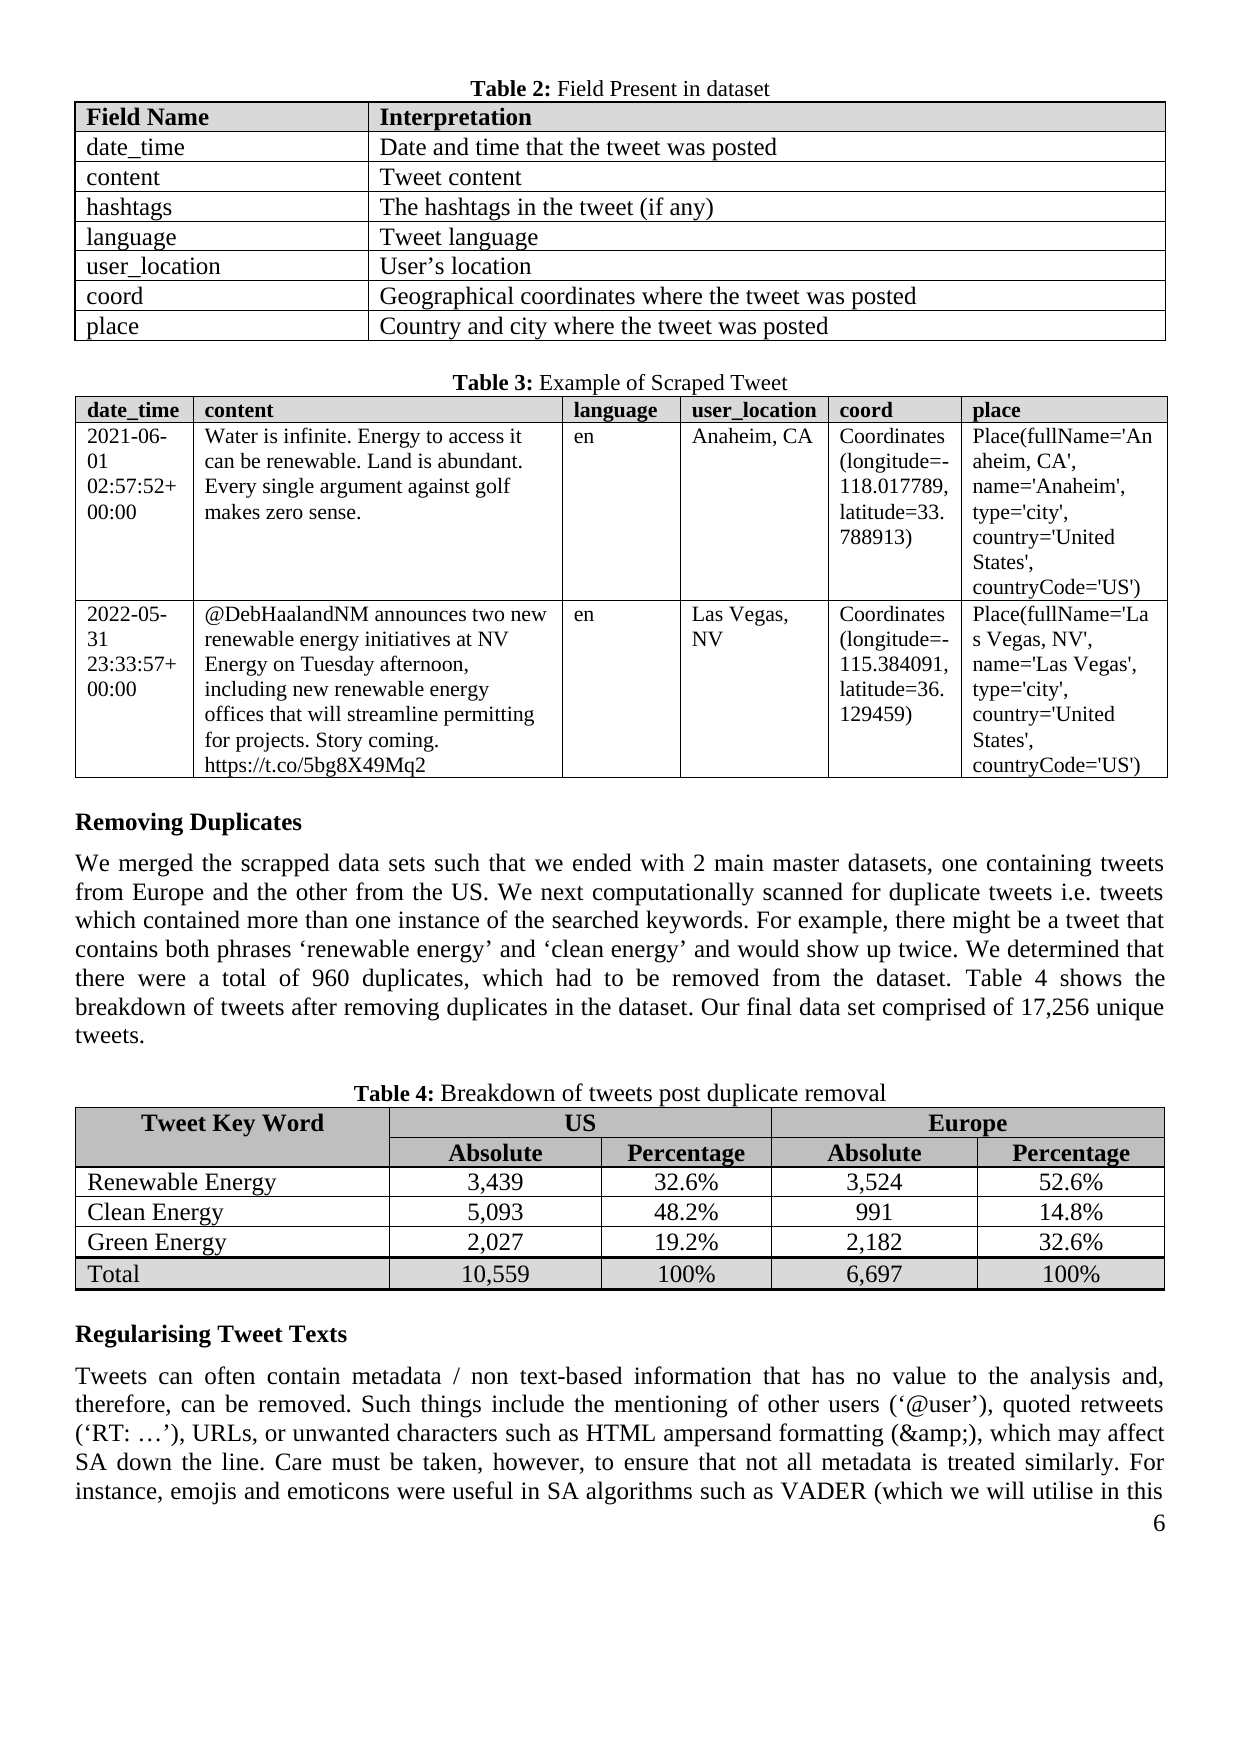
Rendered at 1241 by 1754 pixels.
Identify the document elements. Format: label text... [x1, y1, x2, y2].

table_cell Geographical coordinates where the tweet was posted [369, 281, 1165, 310]
table_cell 5,093 [390, 1197, 601, 1226]
table_cell hashtags [76, 192, 368, 221]
text Table 4: Breakdown of tweets post duplicate removal [75, 1078, 1165, 1107]
table_cell 48.2% [602, 1197, 771, 1226]
table_cell 2,182 [772, 1227, 977, 1256]
table_cell 32.6% [978, 1227, 1164, 1256]
table_cell Water is infinite. Energy to access it can be renewable. Land is abundant. Every single argument against golf makes zero sense. [194, 423, 562, 599]
table_cell Coordinates(longitude=-118.017789, latitude=33.788913) [829, 423, 961, 599]
table_header Tweet Key Word [76, 1108, 389, 1166]
table_cell Percentage [978, 1138, 1164, 1166]
text Table 2: Field Present in dataset [75, 75, 1165, 101]
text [75, 1361, 1165, 1504]
table_cell Date and time that the tweet was posted [369, 132, 1165, 161]
subtitle Regularising Tweet Texts [75, 1319, 1165, 1348]
table_cell user_location [76, 251, 368, 280]
table_cell Clean Energy [76, 1197, 389, 1226]
table_cell 2,027 [390, 1227, 601, 1256]
table_cell coord [76, 281, 368, 310]
table_cell 6,697 [772, 1259, 977, 1288]
table_cell date_time [76, 132, 368, 161]
table_header Interpretation [369, 103, 1165, 131]
table_cell 2022-05-31 23:33:57+00:00 [76, 601, 193, 777]
subtitle Removing Duplicates [75, 807, 1165, 836]
table_header user_location [681, 397, 828, 422]
table_cell Total [76, 1259, 389, 1288]
table_header coord [829, 397, 961, 422]
text Table 3: Example of Scraped Tweet [75, 369, 1165, 396]
table_cell Las Vegas, NV [681, 601, 828, 777]
table_cell 32.6% [602, 1168, 771, 1196]
table_cell Place(fullName='Las Vegas, NV', name='Las Vegas', type='city', country='United States', countryCode='US') [962, 601, 1167, 777]
table_cell en [563, 601, 680, 777]
table_cell Place(fullName='Anaheim, CA', name='Anaheim', type='city', country='United States', countryCode='US') [962, 423, 1167, 599]
table_header Europe [772, 1108, 1164, 1137]
table_cell place [76, 311, 368, 340]
table_cell Percentage [602, 1138, 771, 1166]
table_cell Absolute [390, 1138, 601, 1166]
table_cell Green Energy [76, 1227, 389, 1256]
table_cell 52.6% [978, 1168, 1164, 1196]
table_cell 100% [978, 1259, 1164, 1288]
table_cell Tweet content [369, 162, 1165, 191]
table_cell Anaheim, CA [681, 423, 828, 599]
table_cell language [76, 222, 368, 250]
table_cell 14.8% [978, 1197, 1164, 1226]
table_header Field Name [76, 103, 368, 131]
table_cell Country and city where the tweet was posted [369, 311, 1165, 340]
table_cell Tweet language [369, 222, 1165, 250]
table_cell 100% [602, 1259, 771, 1288]
table_cell 3,439 [390, 1168, 601, 1196]
text We merged the scrapped data sets such that we ended with 2 main master datasets, one containing tweets from Europe and the other from the US. We next computationally scanned for duplicate tweets i.e. tweets which contained more than one instance of the searched keywords. For example, there might be a tweet that contains both phrases ‘renewable energy’ and ‘clean energy’ and would show up twice. We determined that there were a total of 960 duplicates, which had to be removed from the dataset. Table 4 shows the breakdown of tweets after removing duplicates in the dataset. Our final data set comprised of 17,256 unique tweets. [75, 848, 1165, 1049]
table_cell @DebHaalandNM announces two new renewable energy initiatives at NV Energy on Tuesday afternoon, including new renewable energy offices that will streamline permitting for projects. Story coming. https://t.co/5bg8X49Mq2 [194, 601, 562, 777]
table_cell The hashtags in the tweet (if any) [369, 192, 1165, 221]
table_header place [962, 397, 1167, 422]
table_cell content [76, 162, 368, 191]
table_cell en [563, 423, 680, 599]
table_cell Coordinates(longitude=-115.384091, latitude=36.129459) [829, 601, 961, 777]
table_cell 10,559 [390, 1259, 601, 1288]
table_cell Absolute [772, 1138, 977, 1166]
table_header content [194, 397, 562, 422]
table_header date_time [76, 397, 193, 422]
table_header US [390, 1108, 771, 1137]
table_cell 3,524 [772, 1168, 977, 1196]
table_cell 2021-06-01 02:57:52+00:00 [76, 423, 193, 599]
table_cell User’s location [369, 251, 1165, 280]
table_cell Renewable Energy [76, 1168, 389, 1196]
table_cell 19.2% [602, 1227, 771, 1256]
table_cell 991 [772, 1197, 977, 1226]
table_header language [563, 397, 680, 422]
